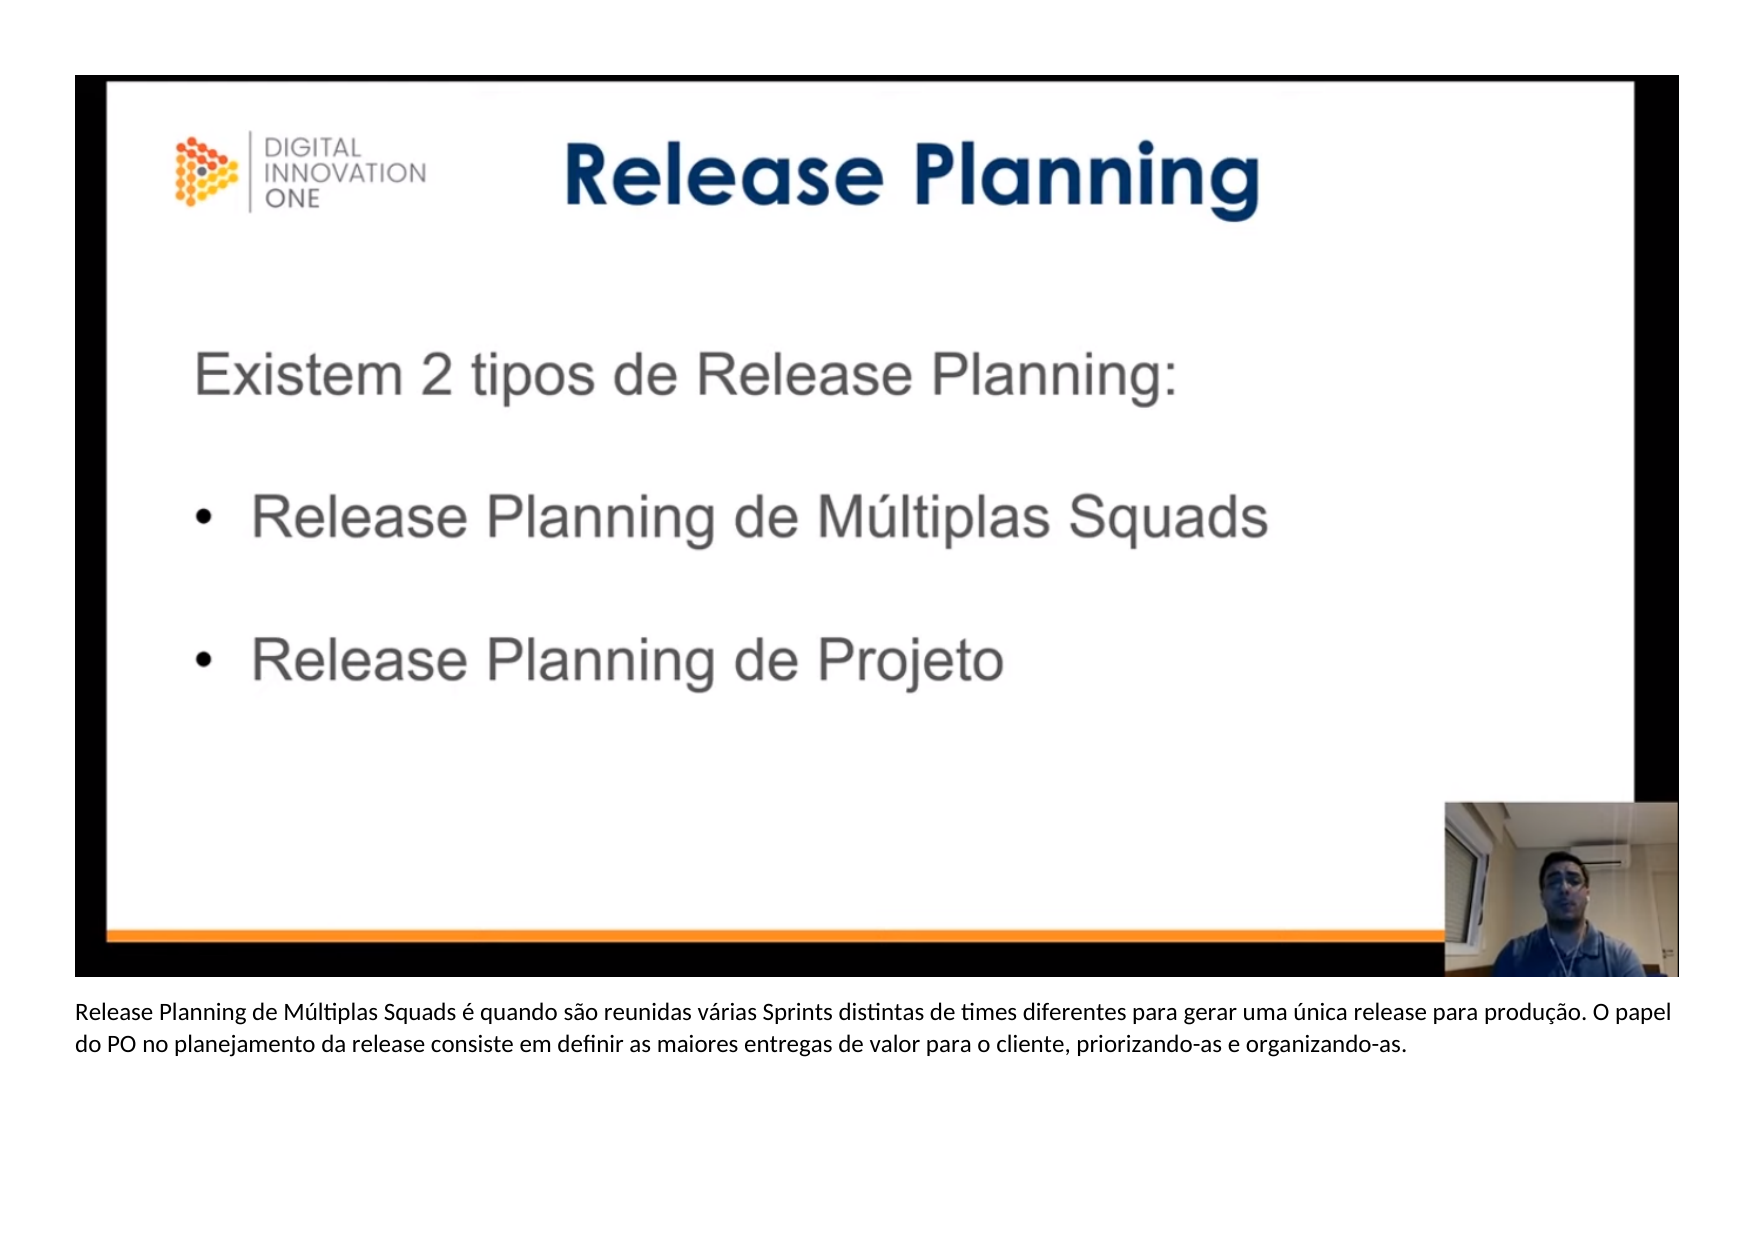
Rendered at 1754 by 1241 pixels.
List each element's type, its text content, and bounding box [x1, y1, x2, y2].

text Release Planning de Múltiplas Squads é quando são reunidas várias Sprints distintas de times diferentes para gerar uma única release para produção. O papel do PO no planejamento da release consiste em definir as maiores entregas de valor para o cliente, priorizando-as e organizando-as. [75, 996, 1679, 1059]
picture [75, 75, 1679, 977]
